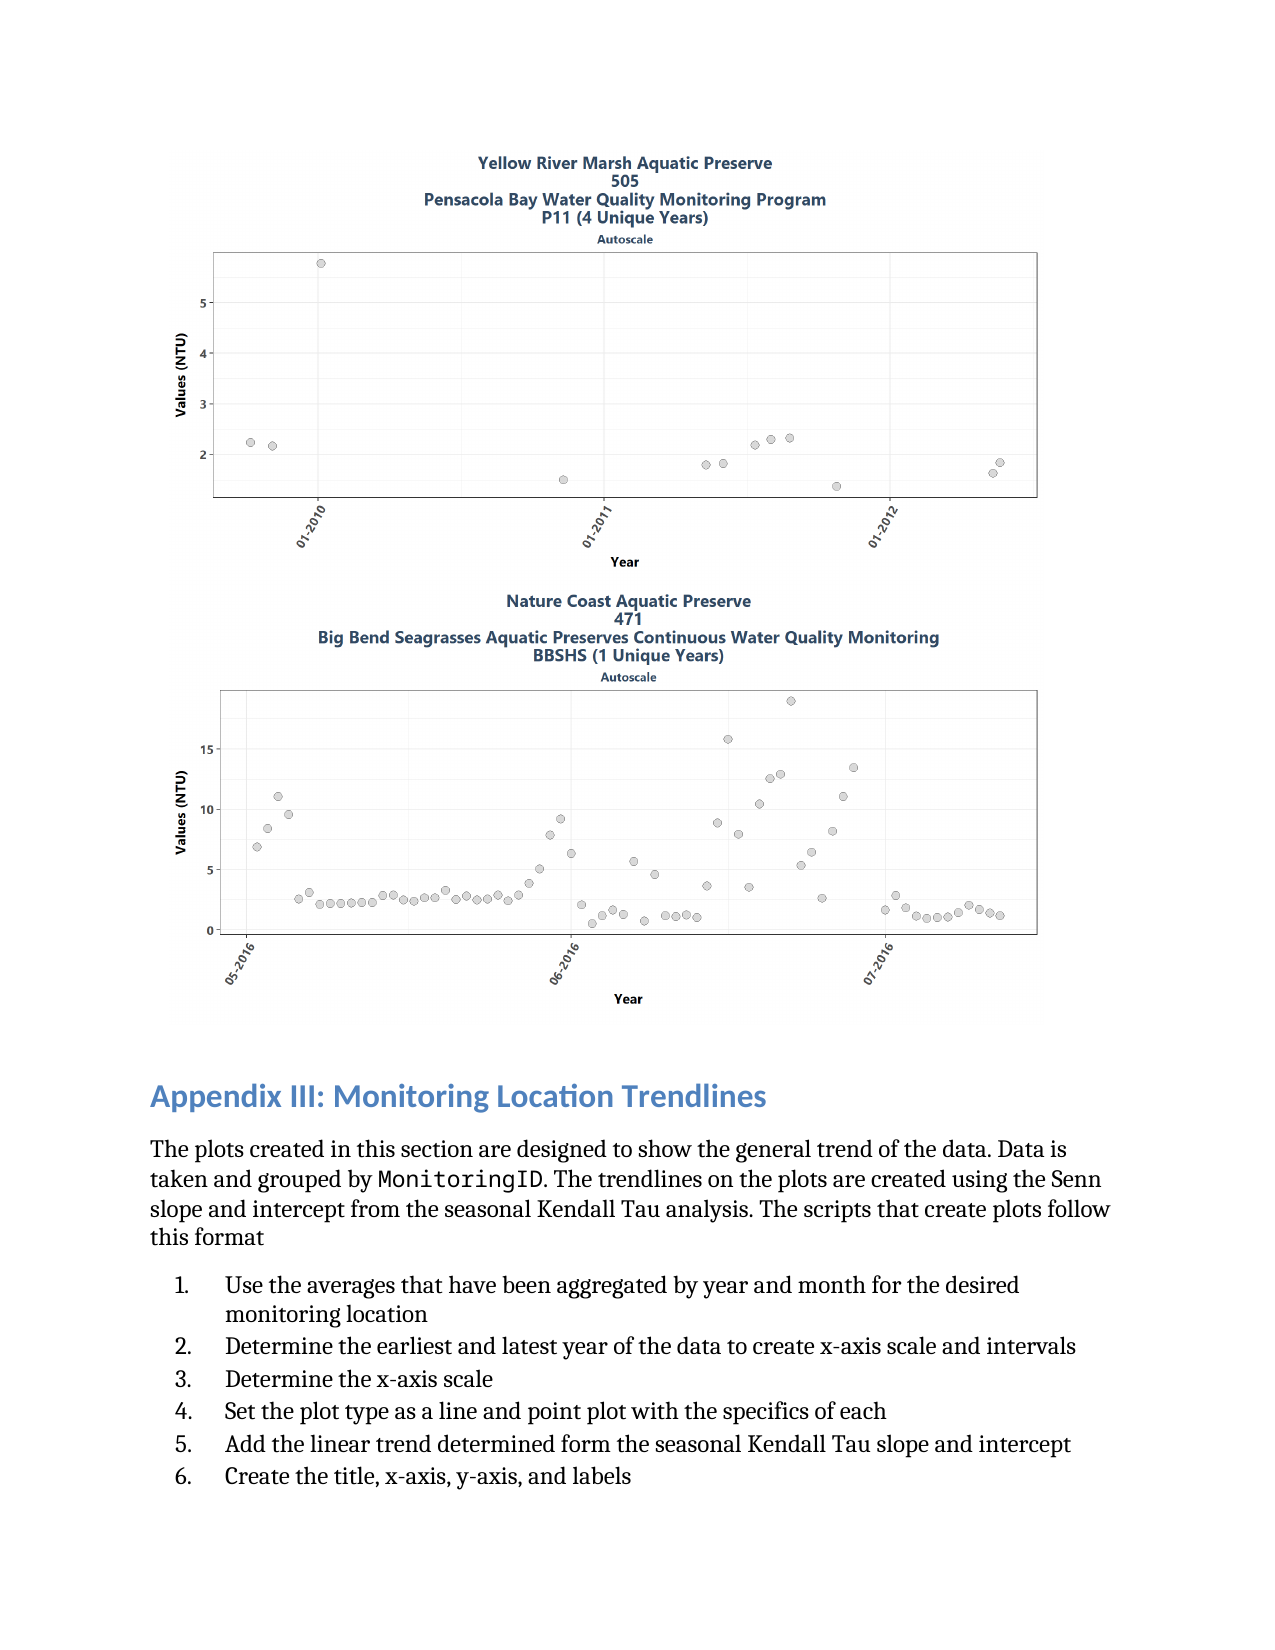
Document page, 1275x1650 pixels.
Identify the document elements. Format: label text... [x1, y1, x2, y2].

list Determine the earliest and latest year of the data to create x-axis scale and intervals [175, 1332, 1125, 1361]
subtitle Appendix III: Monitoring Location Trendlines [150, 1075, 1125, 1116]
picture [168, 150, 1044, 1025]
list Set the plot type as a line and point plot with the specifics of each [175, 1397, 1125, 1426]
text The plots created in this section are designed to show the general trend of the data. Data is taken and grouped by MonitoringID. The trendlines on the plots are created using the Senn slope and intercept from the seasonal Kendall Tau analysis. The scripts that create plots follow this format [150, 1134, 1125, 1252]
list Add the linear trend determined form the seasonal Kendall Tau slope and intercept [175, 1429, 1125, 1458]
list Determine the x-axis scale [175, 1364, 1125, 1393]
list Create the title, x-axis, y-axis, and labels [175, 1462, 1125, 1491]
list Use the averages that have been aggregated by year and month for the desired monitoring location [175, 1271, 1125, 1328]
